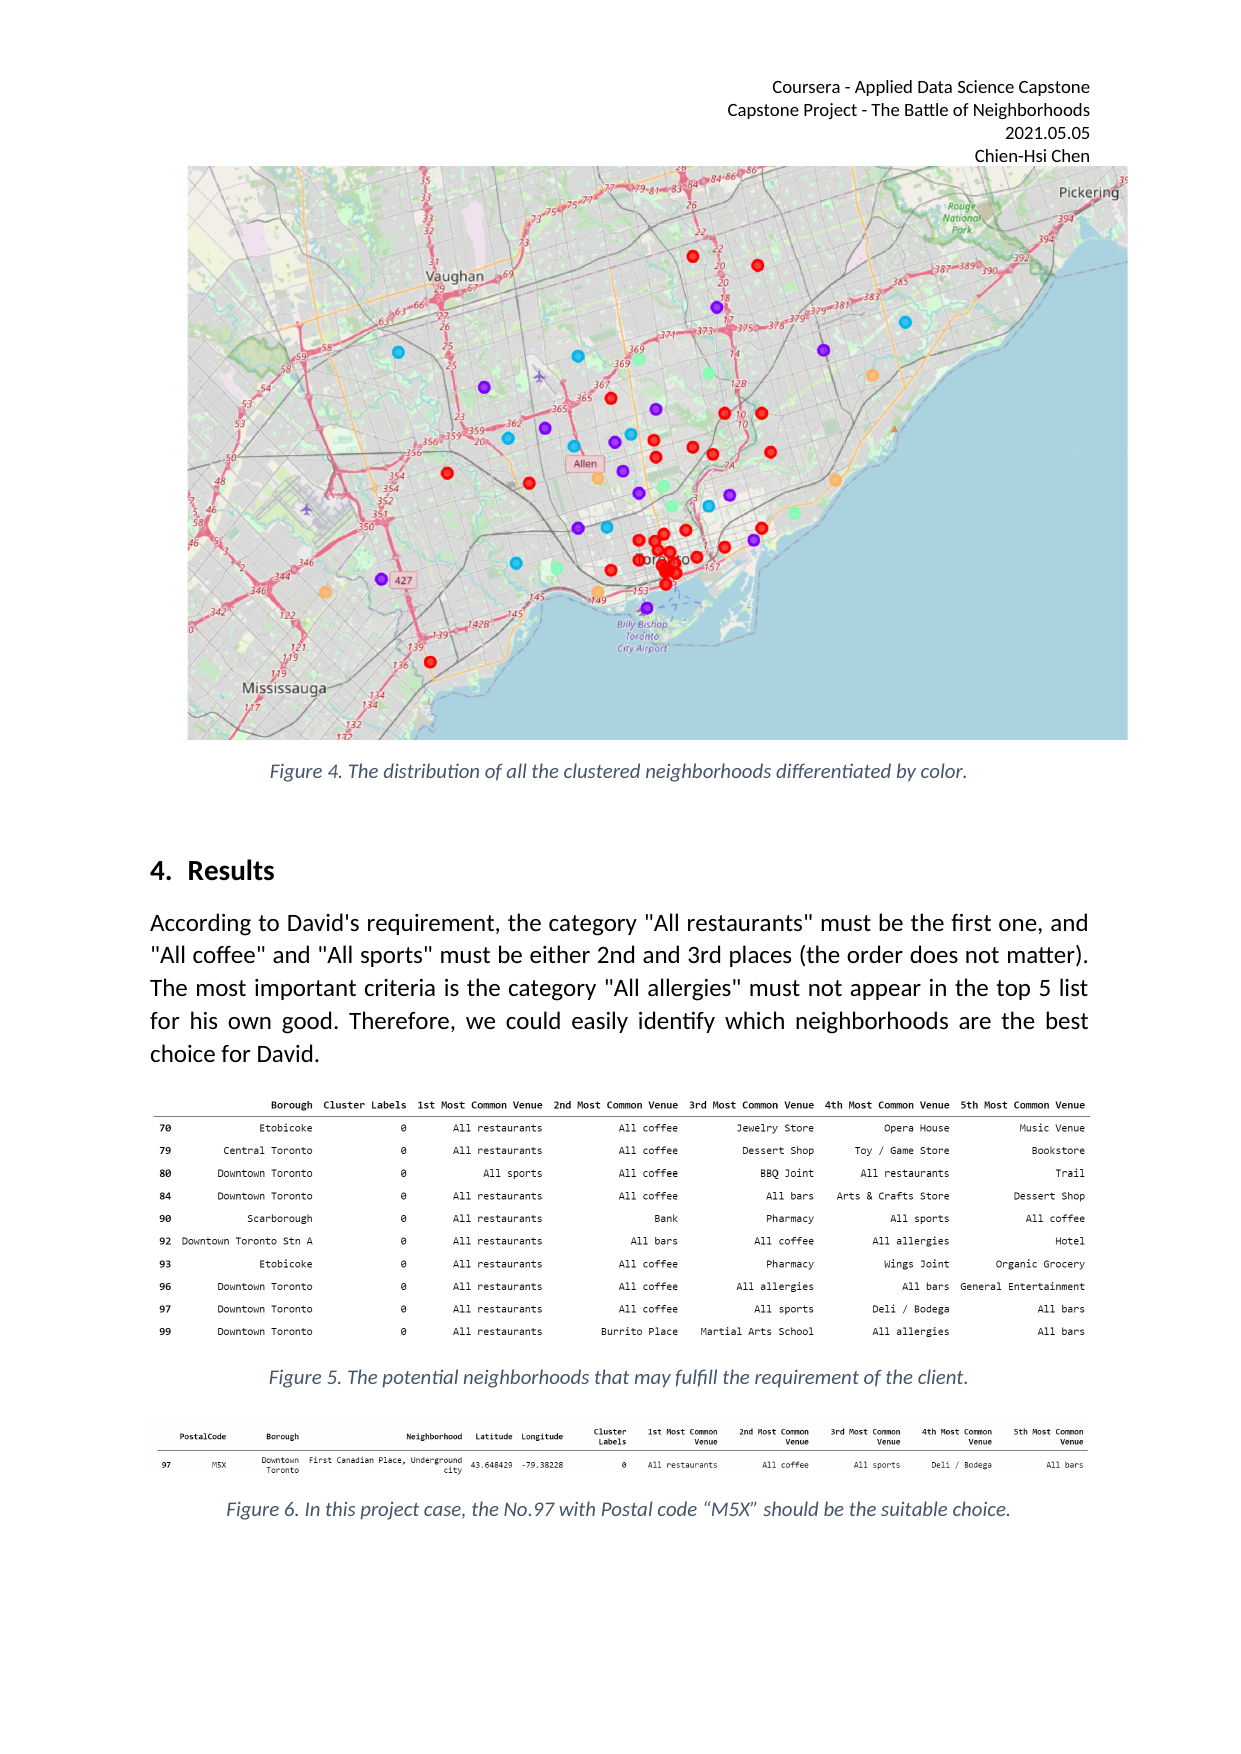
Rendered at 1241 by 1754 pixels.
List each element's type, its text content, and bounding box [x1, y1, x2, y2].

text Figure 4. The distribution of all the clustered neighborhoods differentiated by color. [150, 758, 1090, 784]
text According to David's requirement, the category "All restaurants" must be the first one, and "All coffee" and "All sports" must be either 2nd and 3rd places (the order does not matter). The most important criteria is the category "All allergies" must not appear in the top 5 list for his own good. Therefore, we could easily identify which neighborhoods are the best choice for David. [150, 907, 1090, 1069]
picture [150, 1410, 1091, 1478]
text Figure 5. The potential neighborhoods that may fulfill the requirement of the client. [150, 1364, 1090, 1390]
text Figure 6. In this project case, the No.97 with Postal code “M5X” should be the suitable choice. [150, 1496, 1090, 1521]
picture [187, 166, 1128, 740]
list Results [150, 852, 1090, 887]
picture [150, 1087, 1091, 1346]
